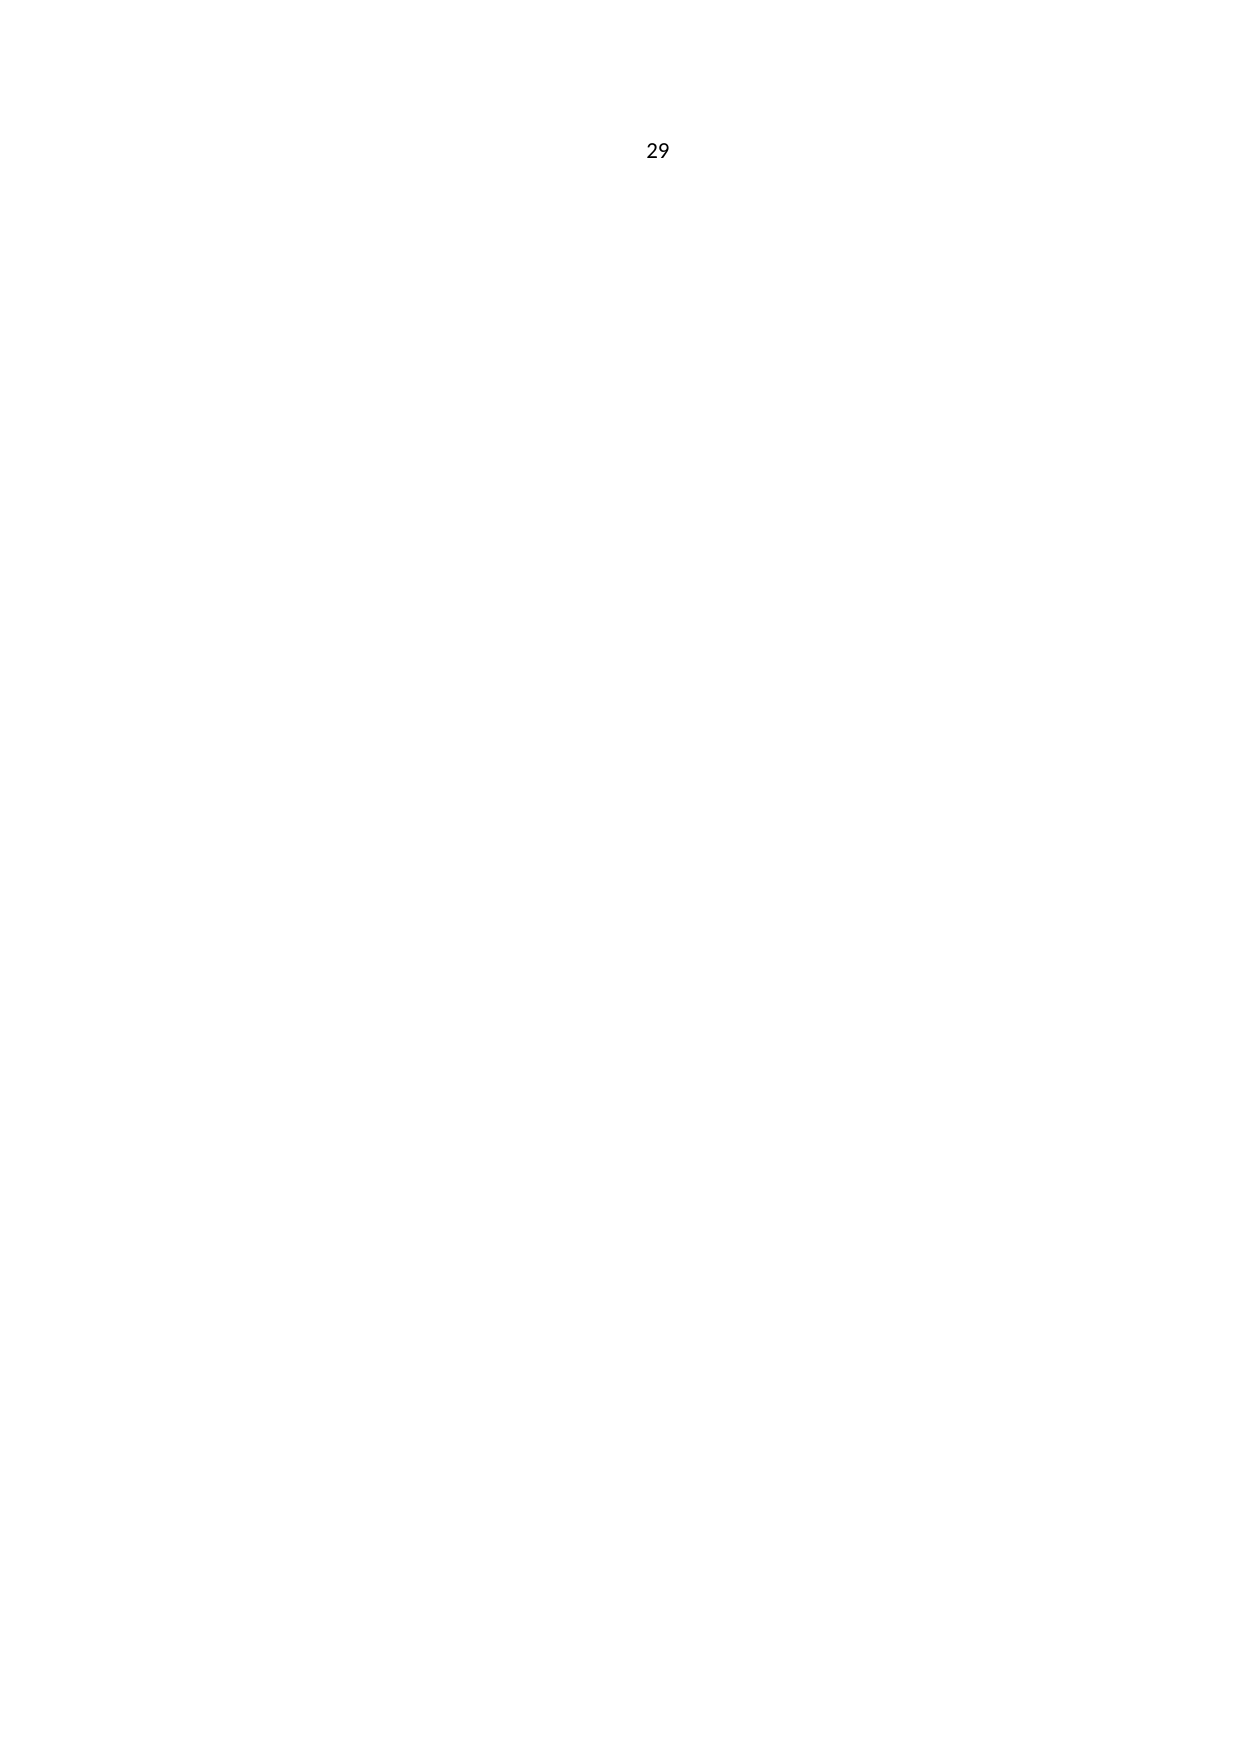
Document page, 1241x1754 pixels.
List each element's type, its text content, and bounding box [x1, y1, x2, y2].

text 29 [646, 136, 1154, 164]
